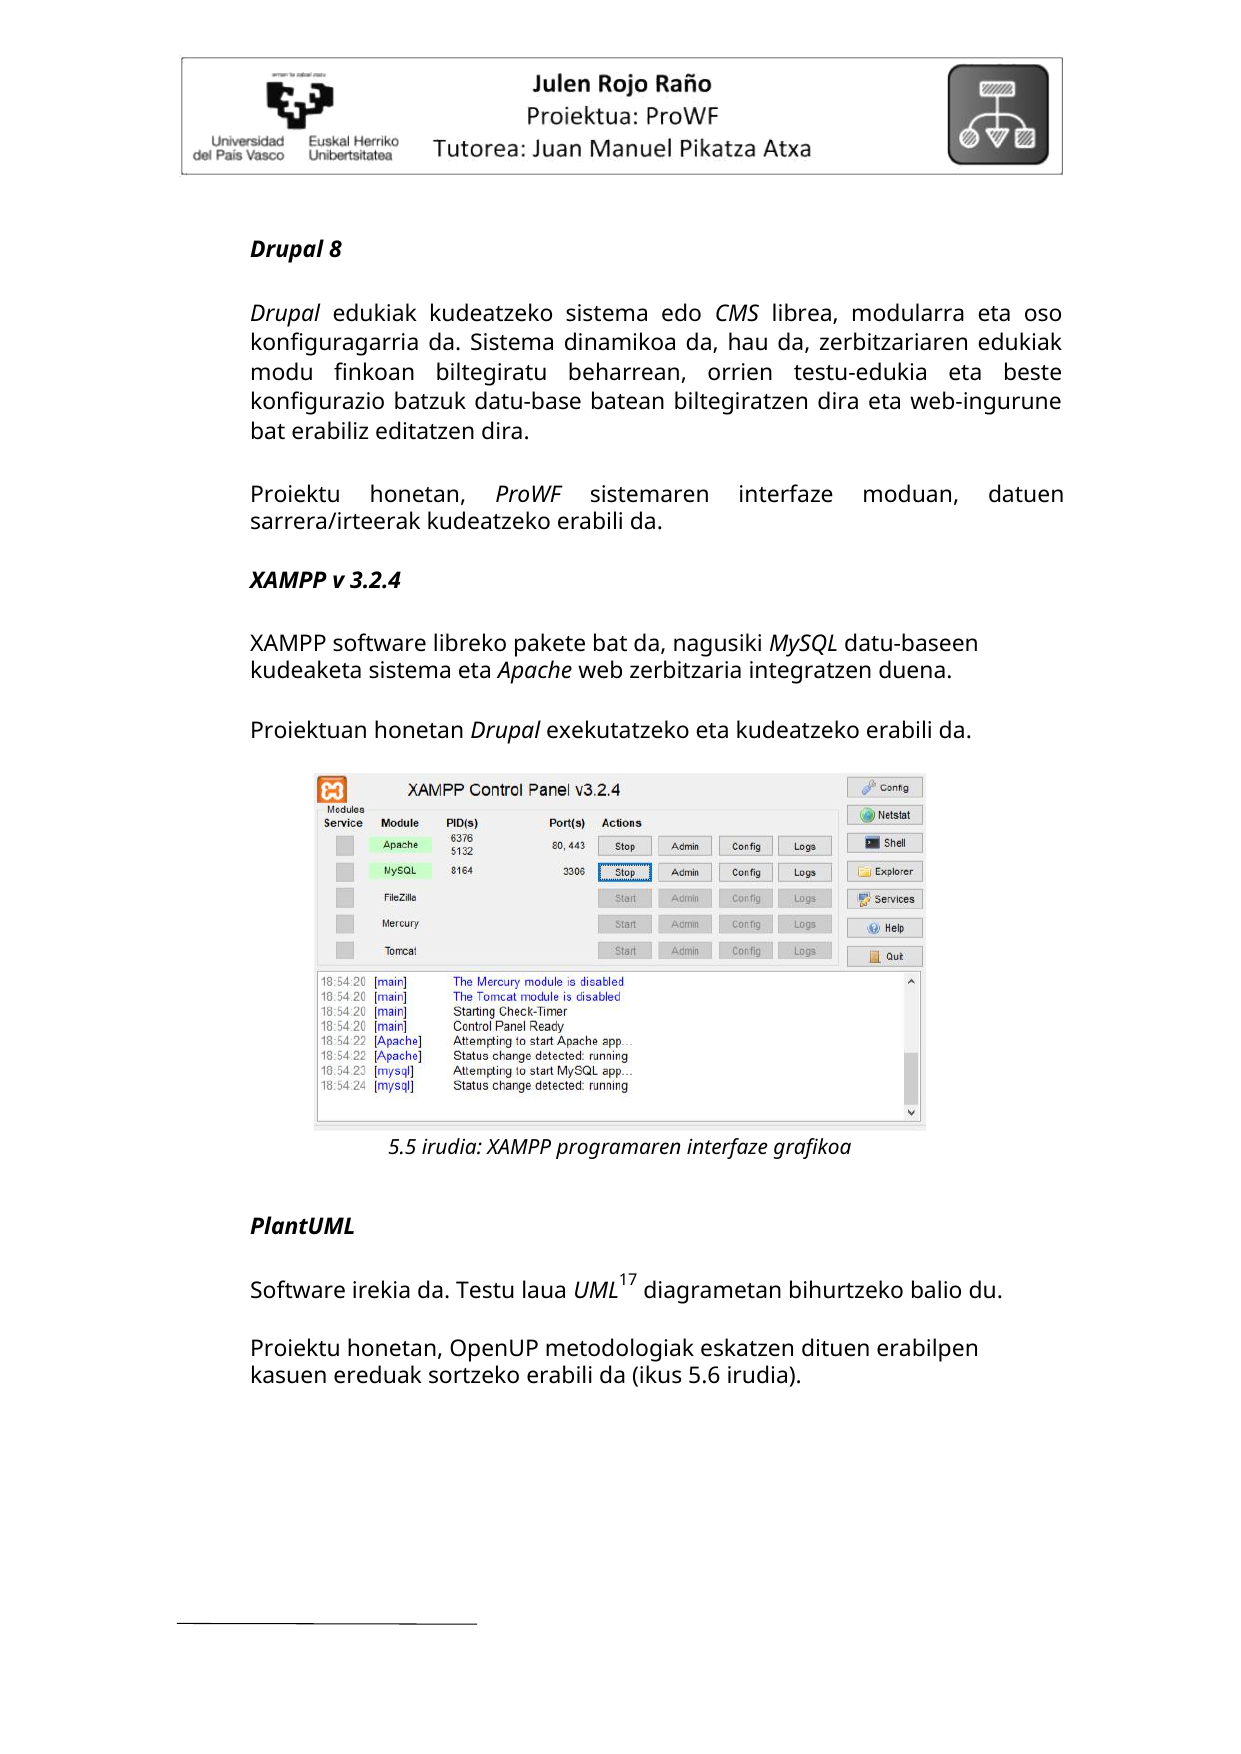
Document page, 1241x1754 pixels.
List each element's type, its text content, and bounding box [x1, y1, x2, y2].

text Drupal edukiak kudeatzeko sistema edo CMS librea, modularra eta oso konfiguragarria da. Sistema dinamikoa da, hau da, zerbitzariaren edukiak modu finkoan biltegiratu beharrean, orrien testu-edukia eta beste konfigurazio batzuk datu-base batean biltegiratzen dira eta web-ingurune bat erabiliz editatzen dira. [250, 298, 1063, 446]
picture [313, 773, 927, 1131]
text PlantUML [250, 1209, 1090, 1241]
text Proiektu honetan, OpenUP metodologiak eskatzen dituen erabilpen kasuen ereduak sortzeko erabili da (ikus 5.6 irudia). [250, 1334, 1023, 1390]
text 5.5 irudia: XAMPP programaren interfaze grafikoa [150, 1132, 1090, 1161]
text Software irekia da. Testu laua UML17 diagrametan bihurtzeko balio du. [250, 1268, 1090, 1307]
text Proiektu honetan, ProWF sistemaren interfaze moduan, datuen sarrera/irteerak kudeatzeko erabili da. [250, 479, 1065, 536]
text XAMPP software libreko pakete bat da, nagusiki MySQL datu-baseen kudeaketa sistema eta Apache web zerbitzaria integratzen duena. [250, 629, 1056, 686]
text Proiektuan honetan Drupal exekutatzeko eta kudeatzeko erabili da. [250, 714, 1090, 745]
text Drupal 8 [250, 233, 1090, 264]
picture [178, 54, 1063, 177]
text XAMPP v 3.2.4 [250, 564, 1090, 596]
